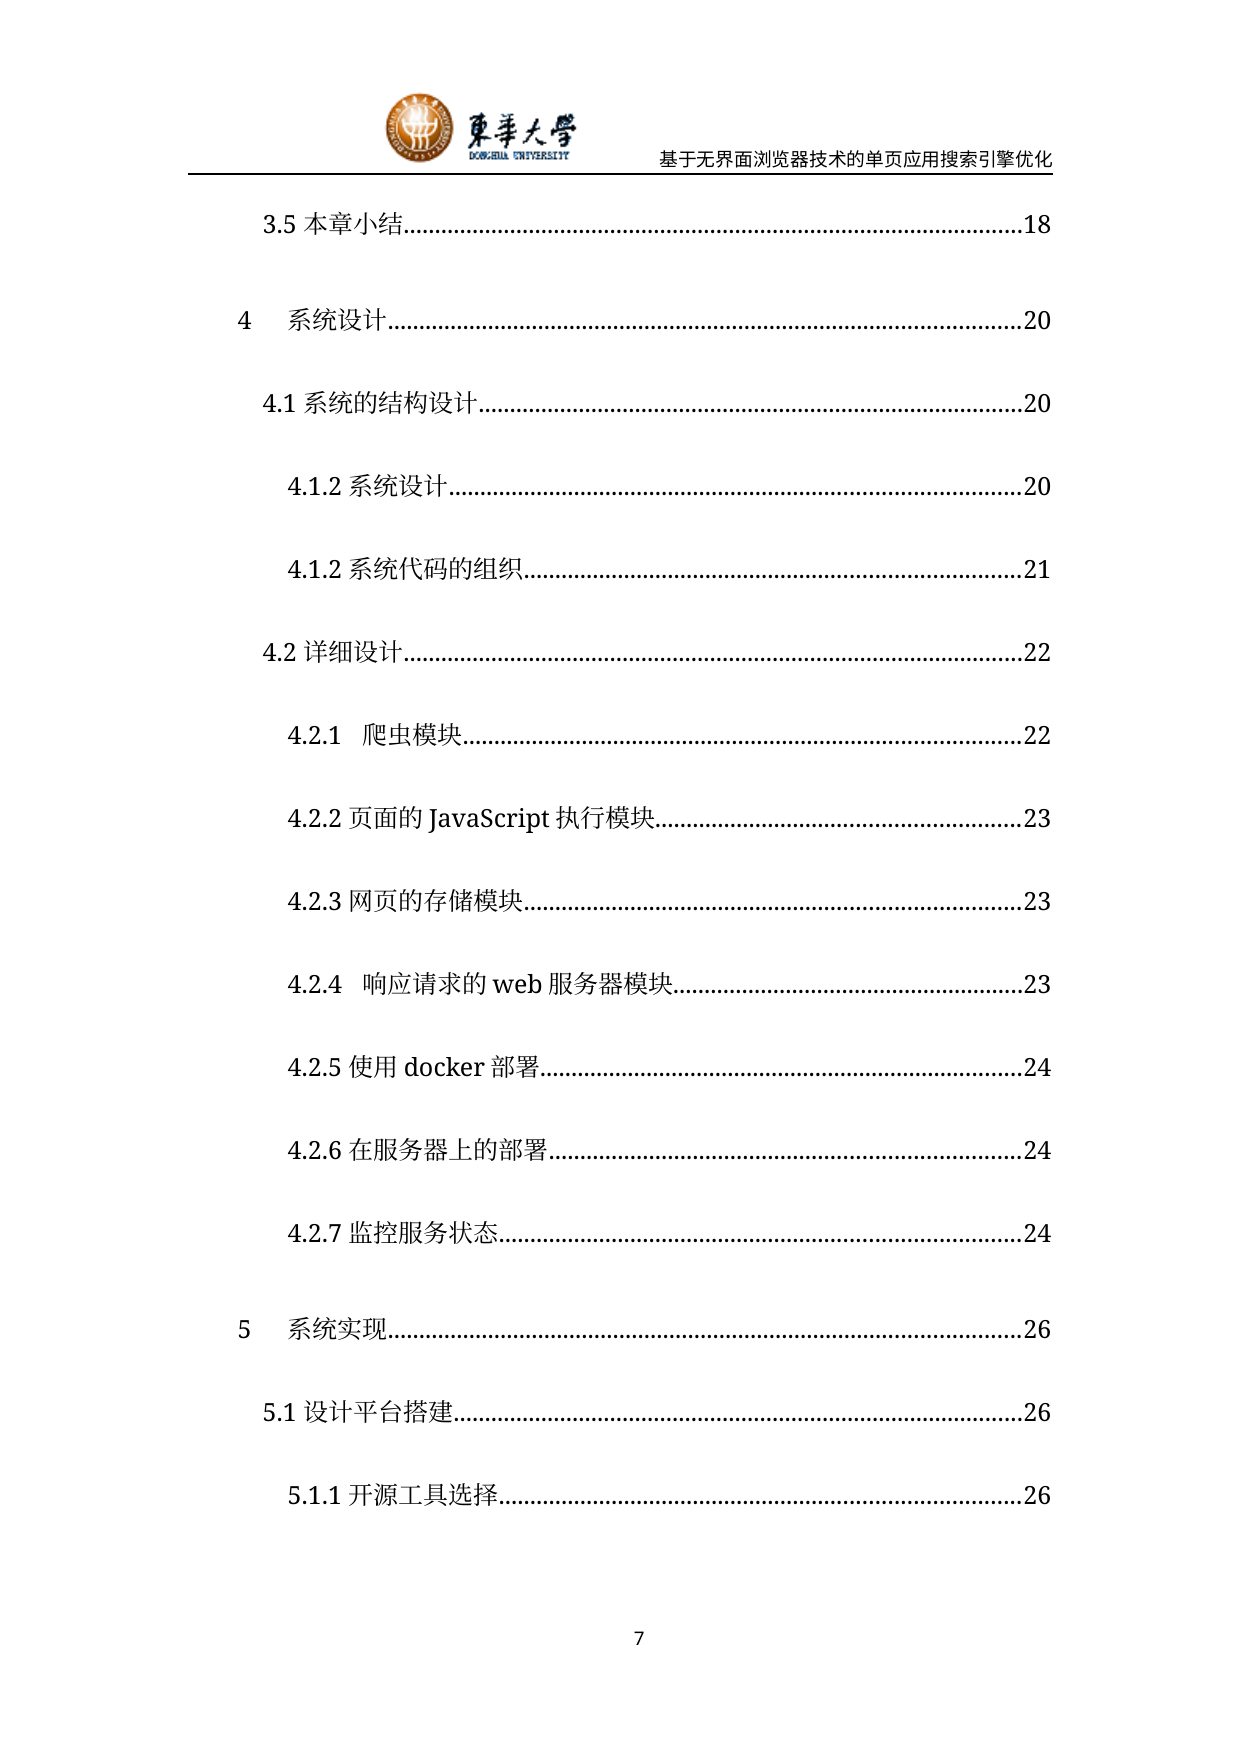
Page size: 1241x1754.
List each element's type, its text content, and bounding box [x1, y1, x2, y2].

text 4.1.2 系统代码的组织 21 [237, 535, 1053, 600]
text 4.2.3 网页的存储模块 23 [237, 867, 1053, 932]
text 4.2.1 爬虫模块 22 [237, 701, 1053, 766]
text 4.1.2 系统设计 20 [237, 452, 1053, 517]
text 5 系统实现 26 [187, 1295, 1053, 1360]
text 4.2 详细设计 22 [212, 618, 1053, 683]
text 4.2.7 监控服务状态 24 [237, 1199, 1053, 1264]
text 4.2.2 页面的JavaScript执行模块 23 [237, 784, 1053, 849]
text 5.1 设计平台搭建 26 [212, 1378, 1053, 1443]
text 4.2.4 响应请求的web服务器模块 23 [237, 950, 1053, 1015]
text 3.5 本章小结 18 [212, 191, 1053, 256]
text 4.1 系统的结构设计 20 [212, 369, 1053, 434]
picture [382, 88, 581, 166]
text 4 系统设计 20 [187, 286, 1053, 351]
text 4.2.5 使用docker部署 24 [237, 1033, 1053, 1098]
text 4.2.6 在服务器上的部署 24 [237, 1116, 1053, 1181]
text 5.1.1 开源工具选择 26 [237, 1461, 1053, 1526]
